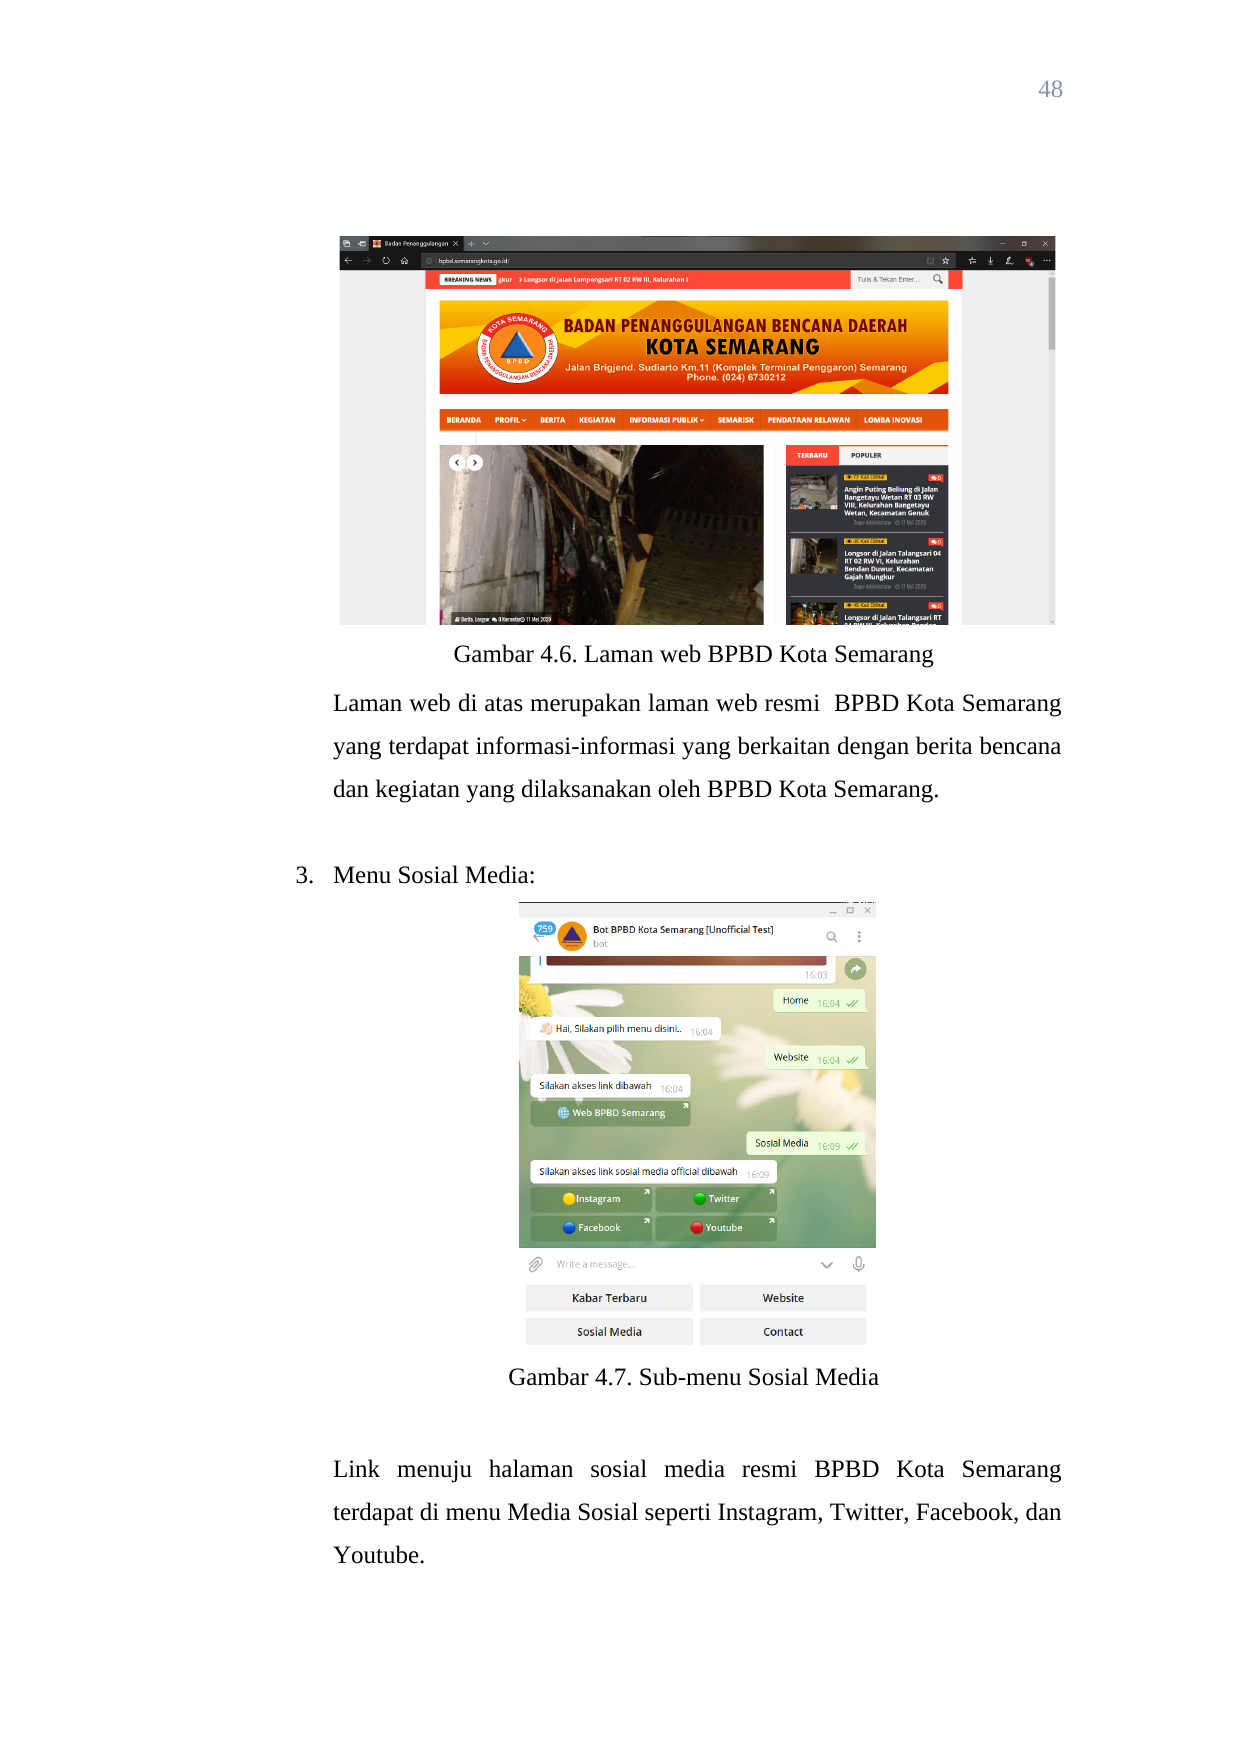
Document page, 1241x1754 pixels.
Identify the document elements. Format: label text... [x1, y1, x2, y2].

picture [519, 902, 876, 1348]
list Menu Sosial Media: [295, 860, 1062, 888]
text Gambar 4.7. Sub-menu Sosial Media [237, 1362, 1062, 1391]
text Gambar 4.6. Laman web BPBD Kota Semarang [237, 639, 1062, 668]
list Laman web di atas merupakan laman web resmi BPBD Kota Semarang yang terdapat informasi-informasi yang berkaitan dengan berita bencana dan kegiatan yang dilaksanakan oleh BPBD Kota Semarang. [333, 688, 1062, 803]
picture [339, 236, 1056, 625]
list Link menuju halaman sosial media resmi BPBD Kota Semarang terdapat di menu Media Sosial seperti Instagram, Twitter, Facebook, dan Youtube. [333, 1454, 1062, 1569]
